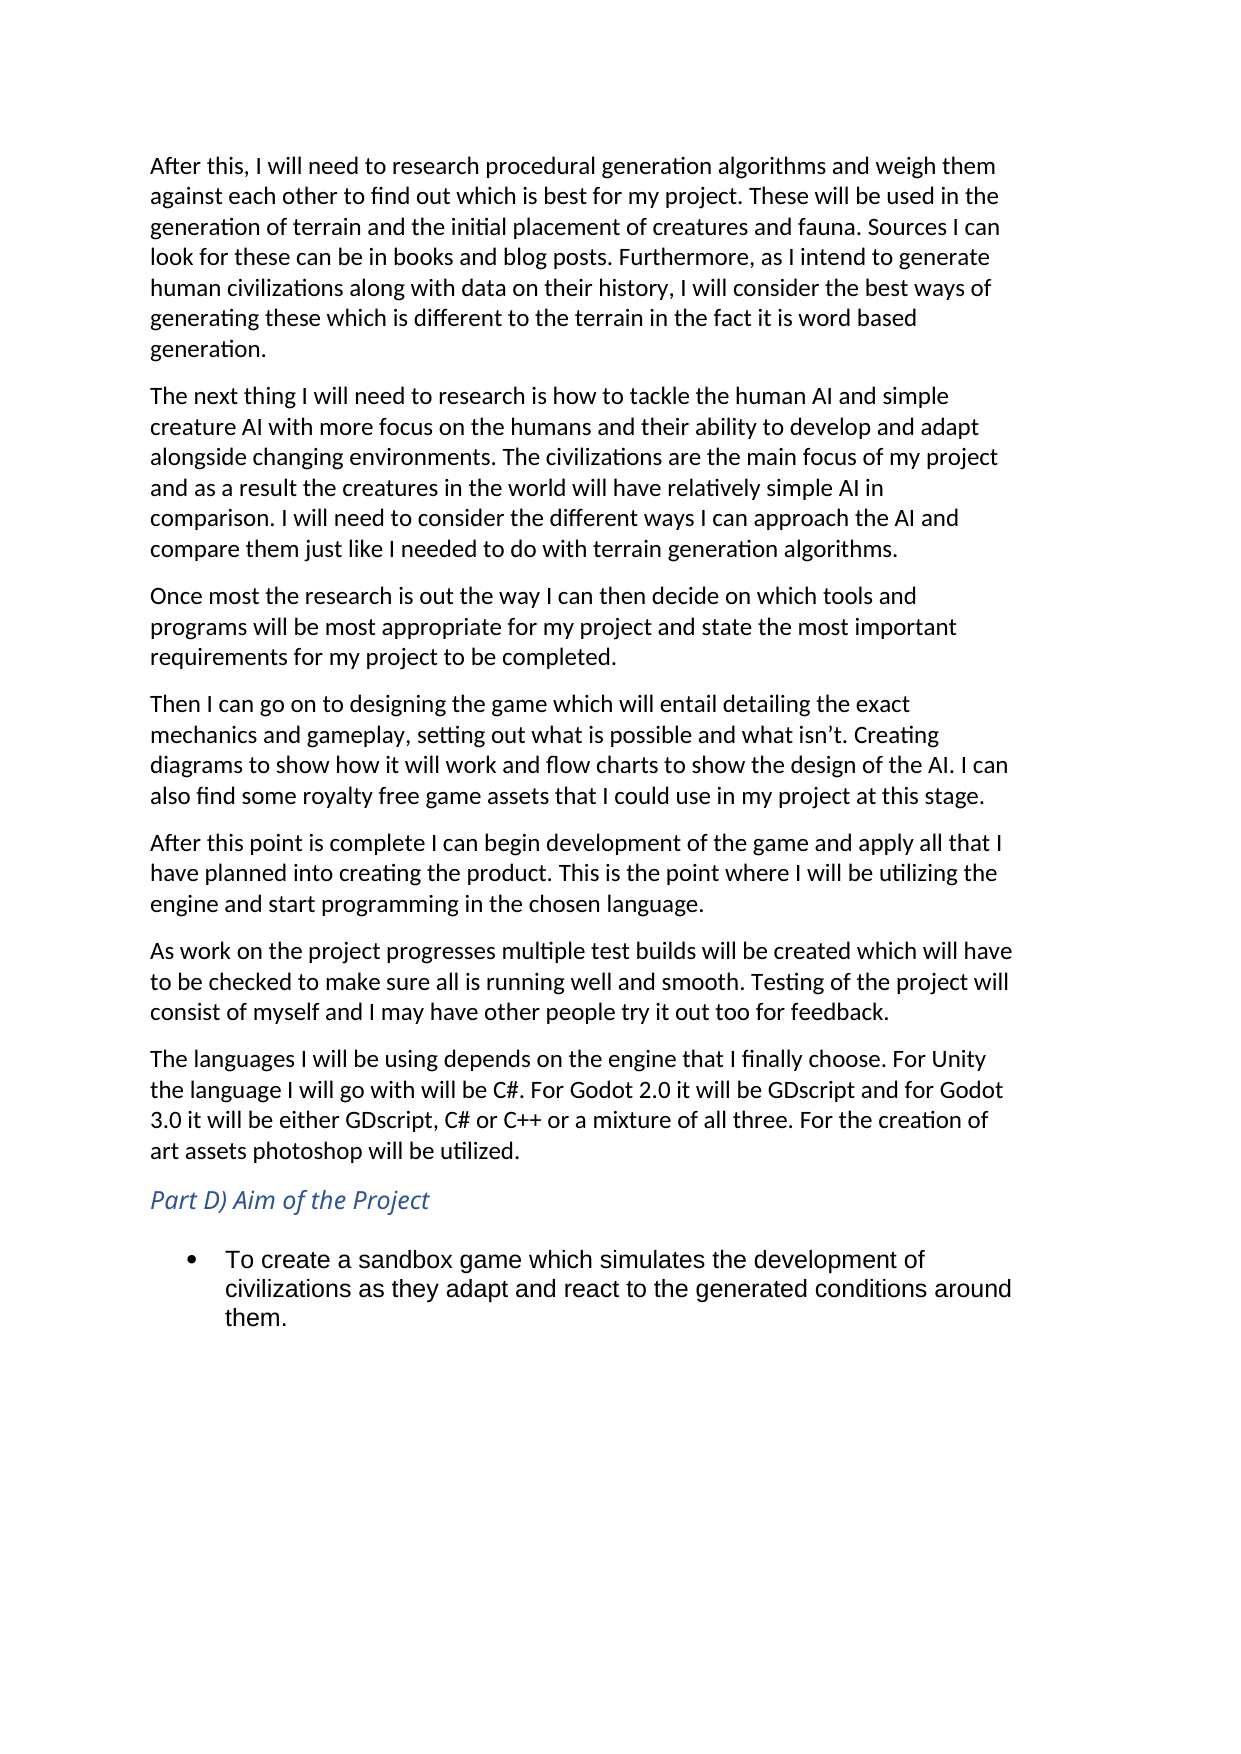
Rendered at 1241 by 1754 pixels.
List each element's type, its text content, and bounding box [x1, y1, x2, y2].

text Once most the research is out the way I can then decide on which tools and programs will be most appropriate for my project and state the most important requirements for my project to be completed. [150, 580, 1015, 672]
list To create a sandbox game which simulates the development of civilizations as they adapt and react to the generated conditions around them. [187, 1245, 1015, 1331]
subtitle Part D) Aim of the Project [150, 1182, 1015, 1216]
text Then I can go on to designing the game which will entail detailing the exact mechanics and gameplay, setting out what is possible and what isn’t. Creating diagrams to show how it will work and flow charts to show the design of the AI. I can also find some royalty free game assets that I could use in my project at this stage. [150, 688, 1015, 810]
text After this, I will need to research procedural generation algorithms and weigh them against each other to find out which is best for my project. These will be used in the generation of terrain and the initial placement of creatures and fauna. Sources I can look for these can be in books and blog posts. Furthermore, as I intend to generate human civilizations along with data on their history, I will consider the best ways of generating these which is different to the terrain in the fact it is word based generation. [150, 150, 1015, 364]
text After this point is complete I can begin development of the game and apply all that I have planned into creating the product. This is the point where I will be utilizing the engine and start programming in the chosen language. [150, 827, 1015, 919]
text As work on the project progresses multiple test builds will be created which will have to be checked to make sure all is running well and smooth. Testing of the project will consist of myself and I may have other people try it out too for feedback. [150, 935, 1015, 1027]
text The next thing I will need to research is how to tackle the human AI and simple creature AI with more focus on the humans and their ability to develop and adapt alongside changing environments. The civilizations are the main focus of my project and as a result the creatures in the world will have relatively simple AI in comparison. I will need to consider the different ways I can approach the AI and compare them just like I needed to do with terrain generation algorithms. [150, 380, 1015, 563]
text The languages I will be using depends on the engine that I finally choose. For Unity the language I will go with will be C#. For Godot 2.0 it will be GDscript and for Godot 3.0 it will be either GDscript, C# or C++ or a mixture of all three. For the creation of art assets photoshop will be utilized. [150, 1043, 1015, 1166]
